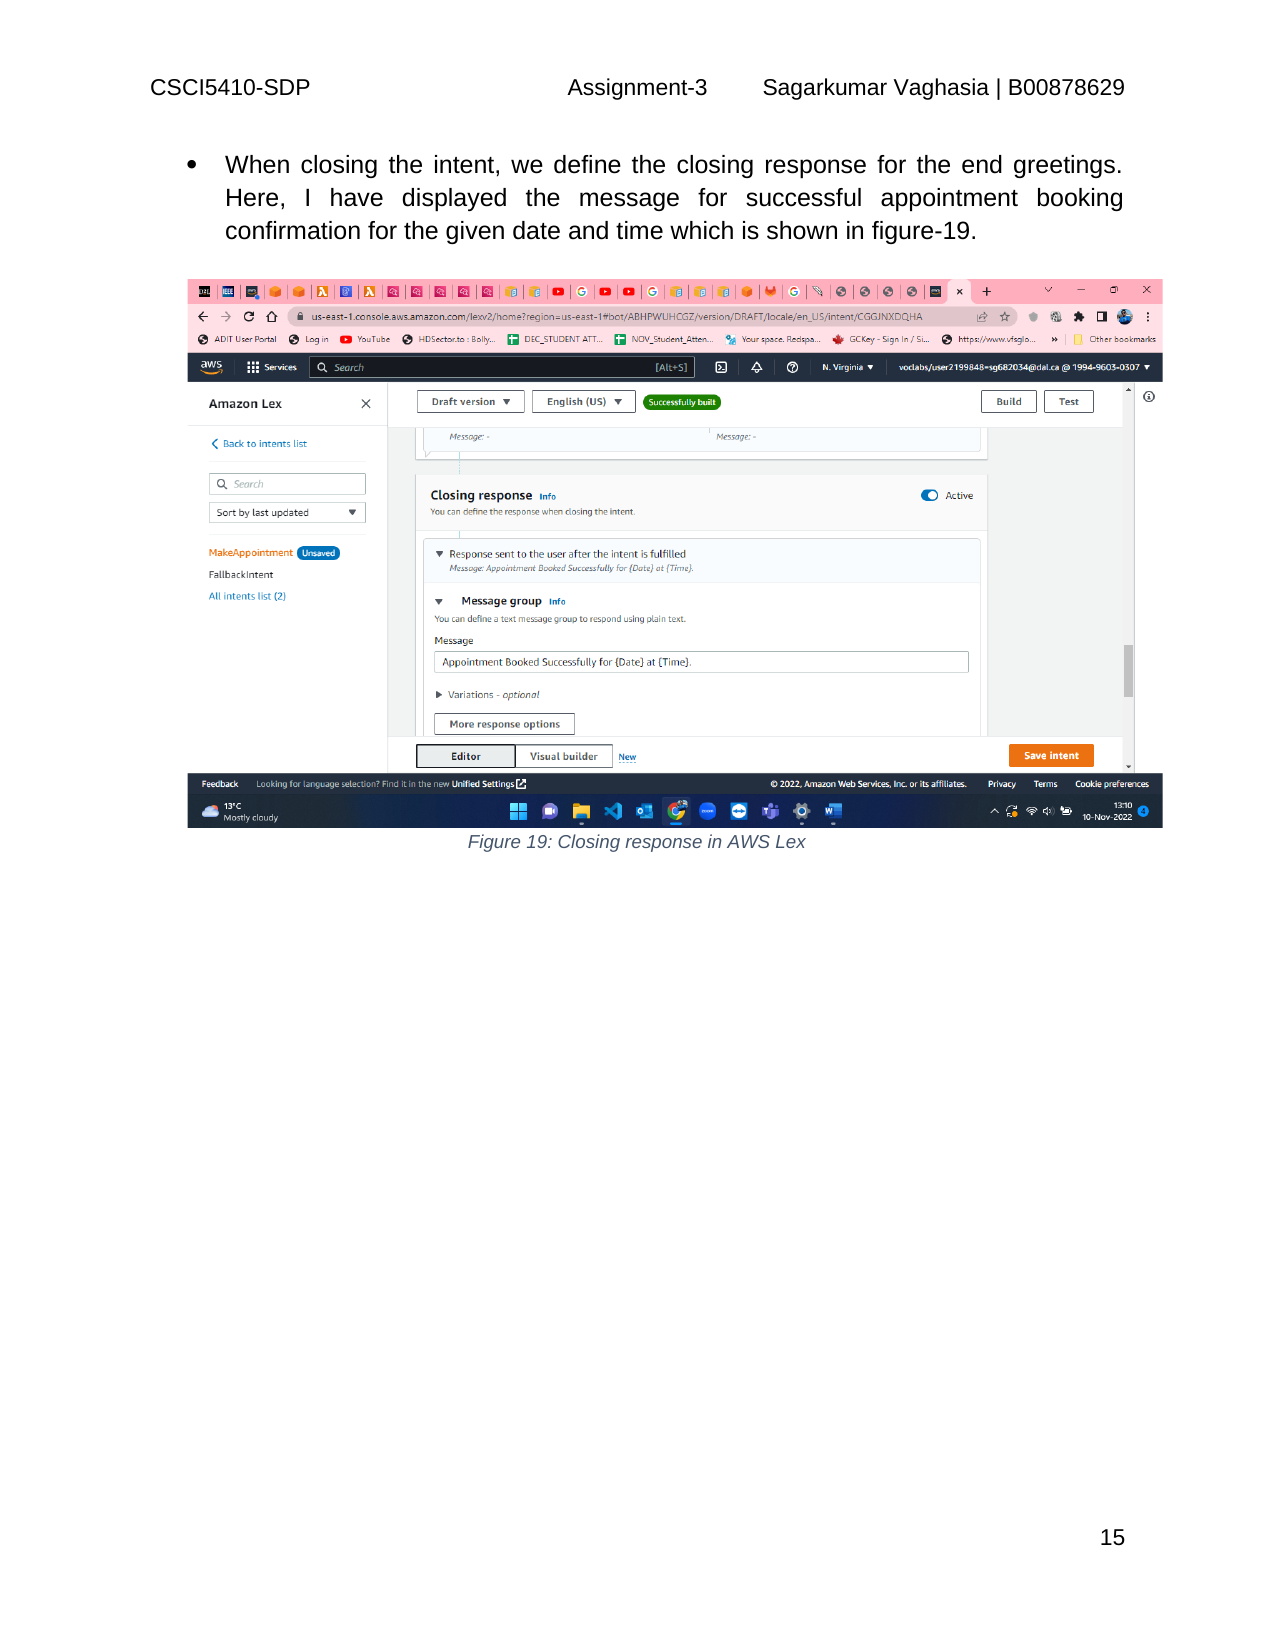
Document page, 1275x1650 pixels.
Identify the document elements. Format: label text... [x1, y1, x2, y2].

text Figure 19: Closing response in AWS Lex [150, 831, 1125, 853]
list When closing the intent, we define the closing response for the end greetings. Here, I have displayed the message for successful appointment booking confirmation for the given date and time which is shown in figure-19. [187, 150, 1125, 245]
picture [187, 279, 1163, 828]
